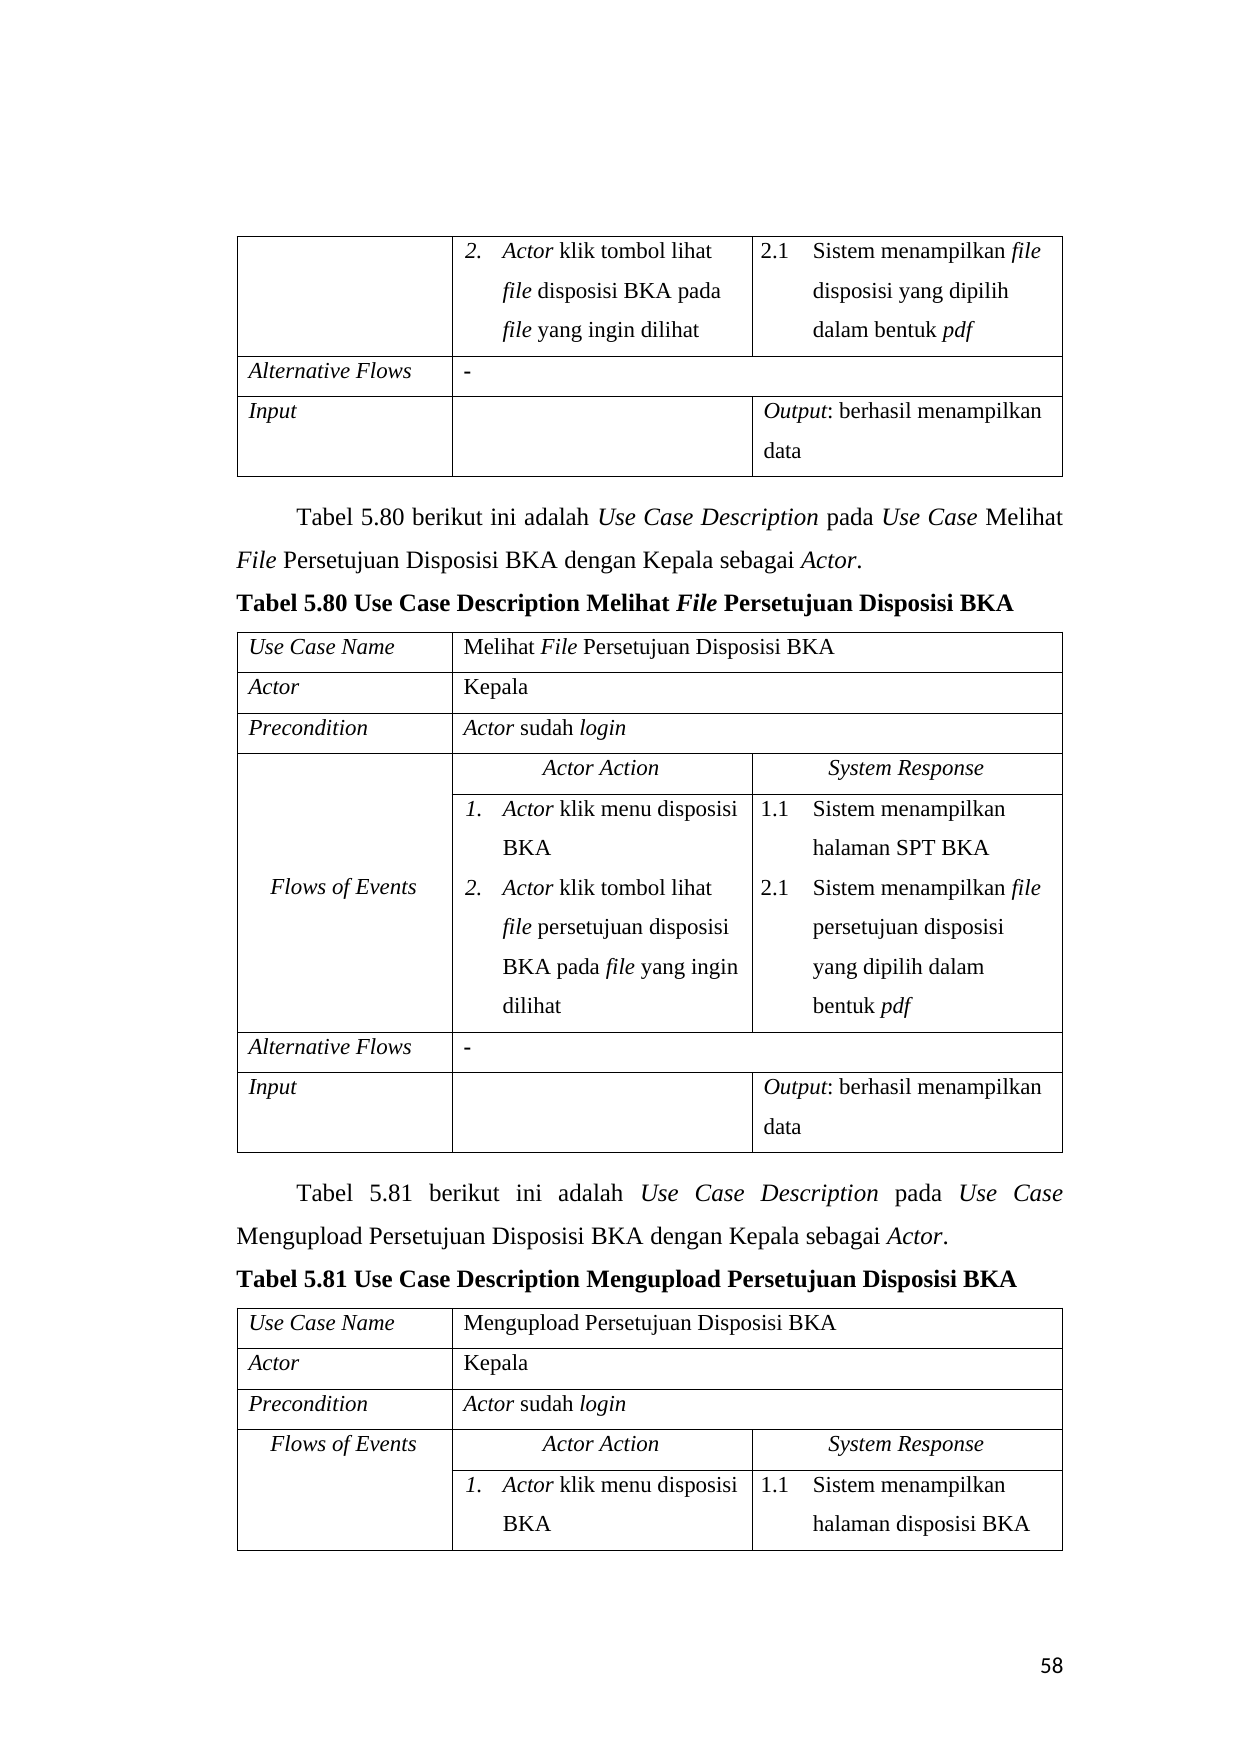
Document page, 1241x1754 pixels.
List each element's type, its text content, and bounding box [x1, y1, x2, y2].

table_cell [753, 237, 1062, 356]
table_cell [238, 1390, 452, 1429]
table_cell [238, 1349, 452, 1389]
text Tabel 5.80 berikut ini adalah Use Case Description pada Use Case Melihat File Persetujuan Disposisi BKA dengan Kepala sebagai Actor. [236, 502, 1063, 574]
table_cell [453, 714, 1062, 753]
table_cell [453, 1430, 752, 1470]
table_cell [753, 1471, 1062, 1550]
text Tabel 5.81 Use Case Description Mengupload Persetujuan Disposisi BKA [236, 1264, 1063, 1293]
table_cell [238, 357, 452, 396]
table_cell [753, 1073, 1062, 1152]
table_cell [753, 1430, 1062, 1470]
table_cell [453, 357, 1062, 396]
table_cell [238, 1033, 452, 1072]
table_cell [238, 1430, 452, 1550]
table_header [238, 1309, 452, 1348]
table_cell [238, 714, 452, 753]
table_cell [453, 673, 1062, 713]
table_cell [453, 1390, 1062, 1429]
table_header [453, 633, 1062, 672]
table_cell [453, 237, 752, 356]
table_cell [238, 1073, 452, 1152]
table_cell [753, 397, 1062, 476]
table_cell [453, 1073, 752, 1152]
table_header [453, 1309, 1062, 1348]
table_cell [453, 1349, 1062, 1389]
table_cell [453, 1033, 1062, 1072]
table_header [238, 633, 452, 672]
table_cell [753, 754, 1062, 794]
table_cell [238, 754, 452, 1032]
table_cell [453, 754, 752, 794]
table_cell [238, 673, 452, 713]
text Tabel 5.80 Use Case Description Melihat File Persetujuan Disposisi BKA [236, 588, 1063, 617]
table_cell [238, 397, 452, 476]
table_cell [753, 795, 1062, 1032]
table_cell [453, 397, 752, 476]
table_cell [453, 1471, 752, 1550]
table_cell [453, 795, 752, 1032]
text Tabel 5.81 berikut ini adalah Use Case Description pada Use Case Mengupload Persetujuan Disposisi BKA dengan Kepala sebagai Actor. [236, 1178, 1063, 1250]
